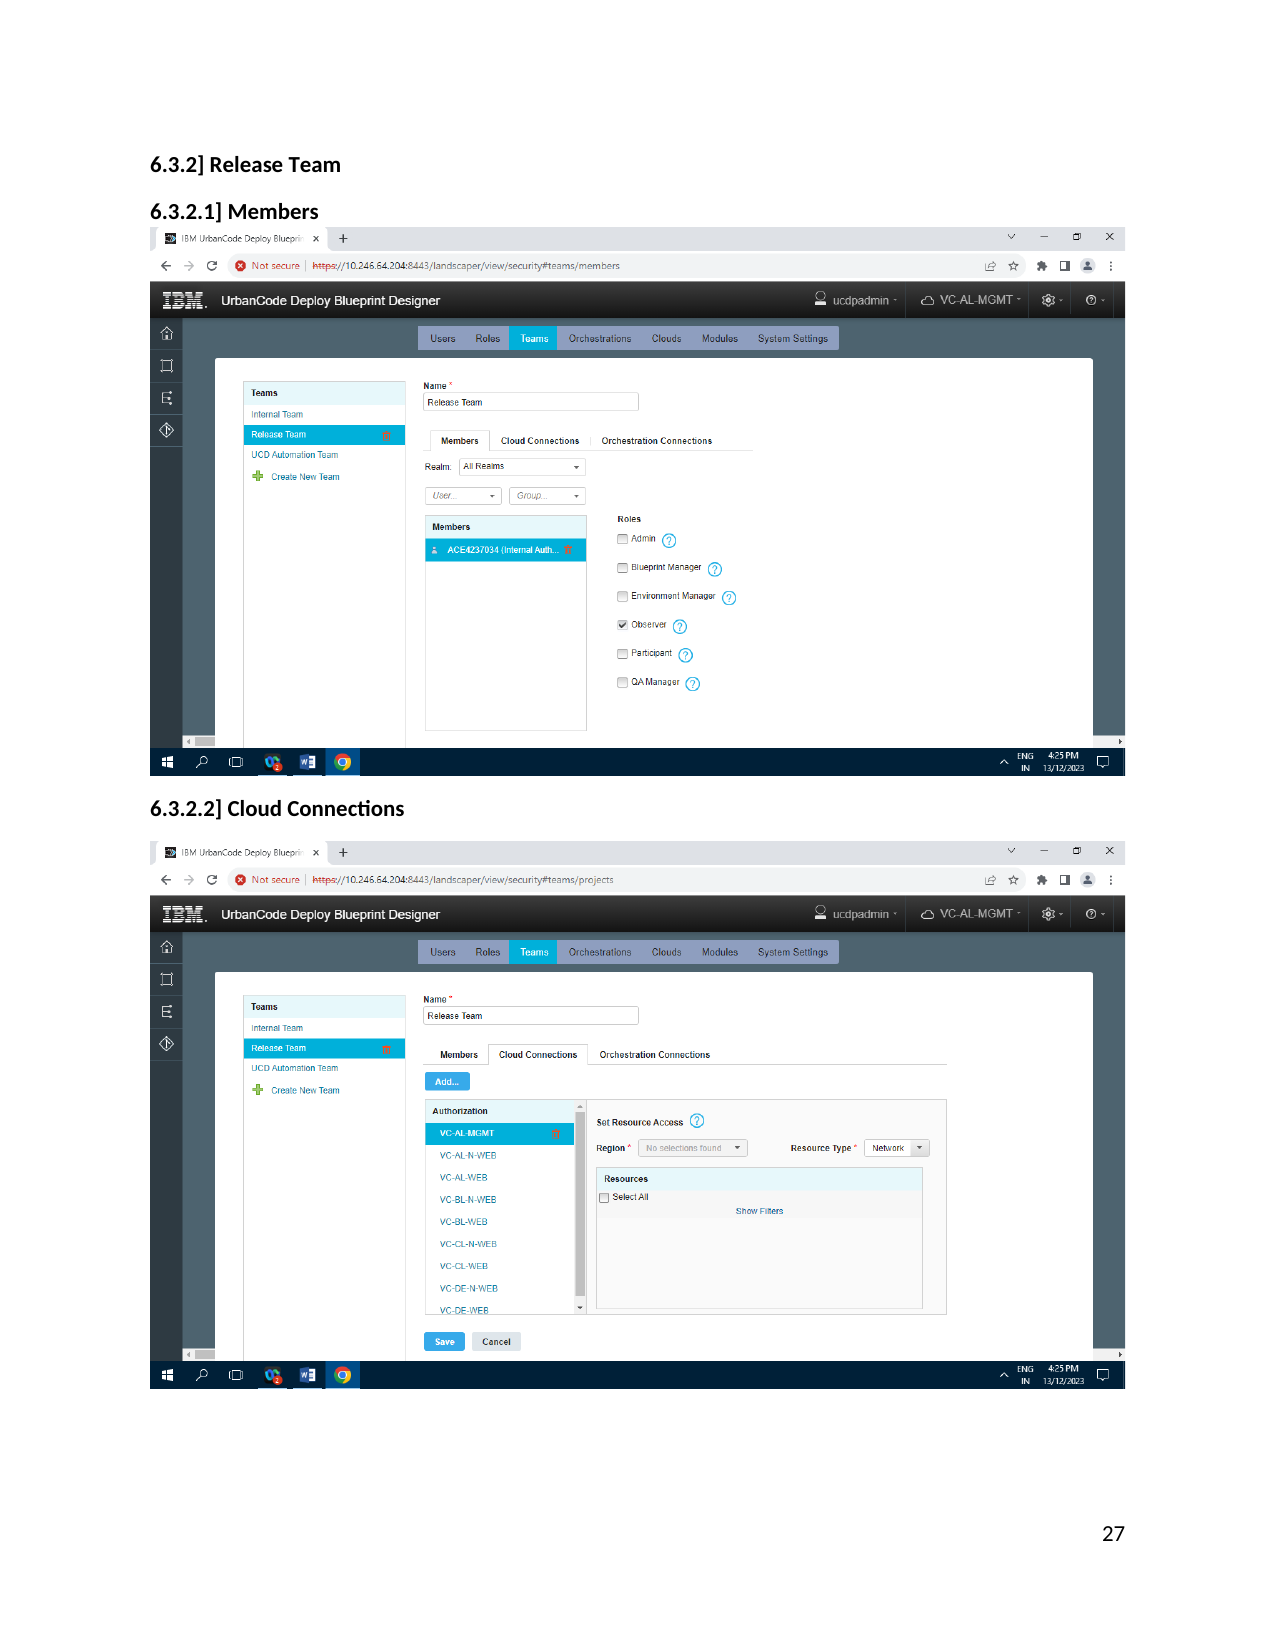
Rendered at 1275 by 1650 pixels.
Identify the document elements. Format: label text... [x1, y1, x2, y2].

text 6.3.2.2] Cloud Connections [150, 794, 1125, 822]
picture [150, 227, 1125, 776]
text 6.3.2] Release Team [150, 150, 1125, 178]
picture [150, 841, 1125, 1389]
text 6.3.2.1] Members [150, 197, 1125, 227]
